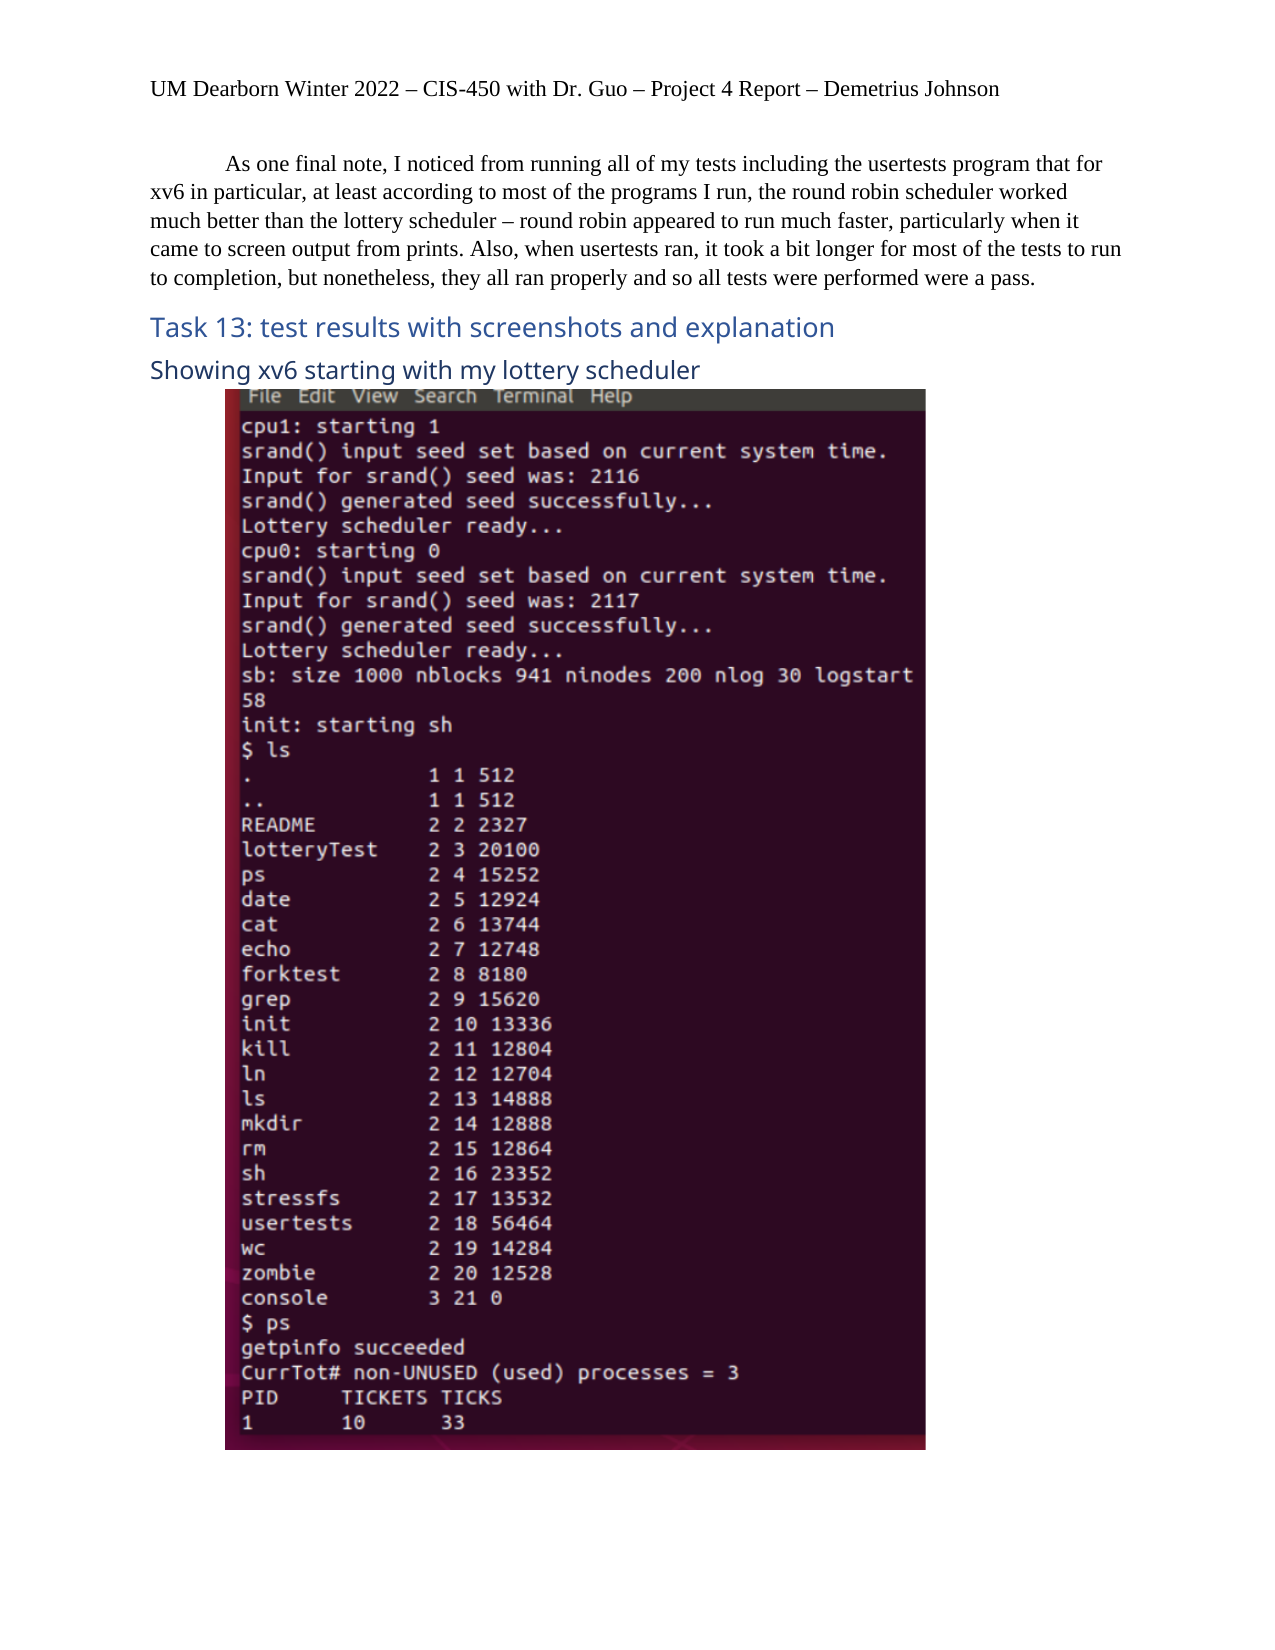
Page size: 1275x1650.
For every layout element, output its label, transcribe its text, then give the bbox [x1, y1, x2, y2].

text As one final note, I noticed from running all of my tests including the usertests program that for xv6 in particular, at least according to most of the programs I run, the round robin scheduler worked much better than the lottery scheduler – round robin appeared to run much faster, particularly when it came to screen output from prints. Also, when usertests ran, it took a bit longer for most of the tests to run to completion, but nonetheless, they all ran properly and so all tests were performed were a pass. [150, 150, 1125, 290]
subtitle Showing xv6 starting with my lottery scheduler [150, 353, 1125, 387]
picture [225, 389, 926, 1450]
subtitle Task 13: test results with screenshots and explanation [150, 309, 1125, 346]
